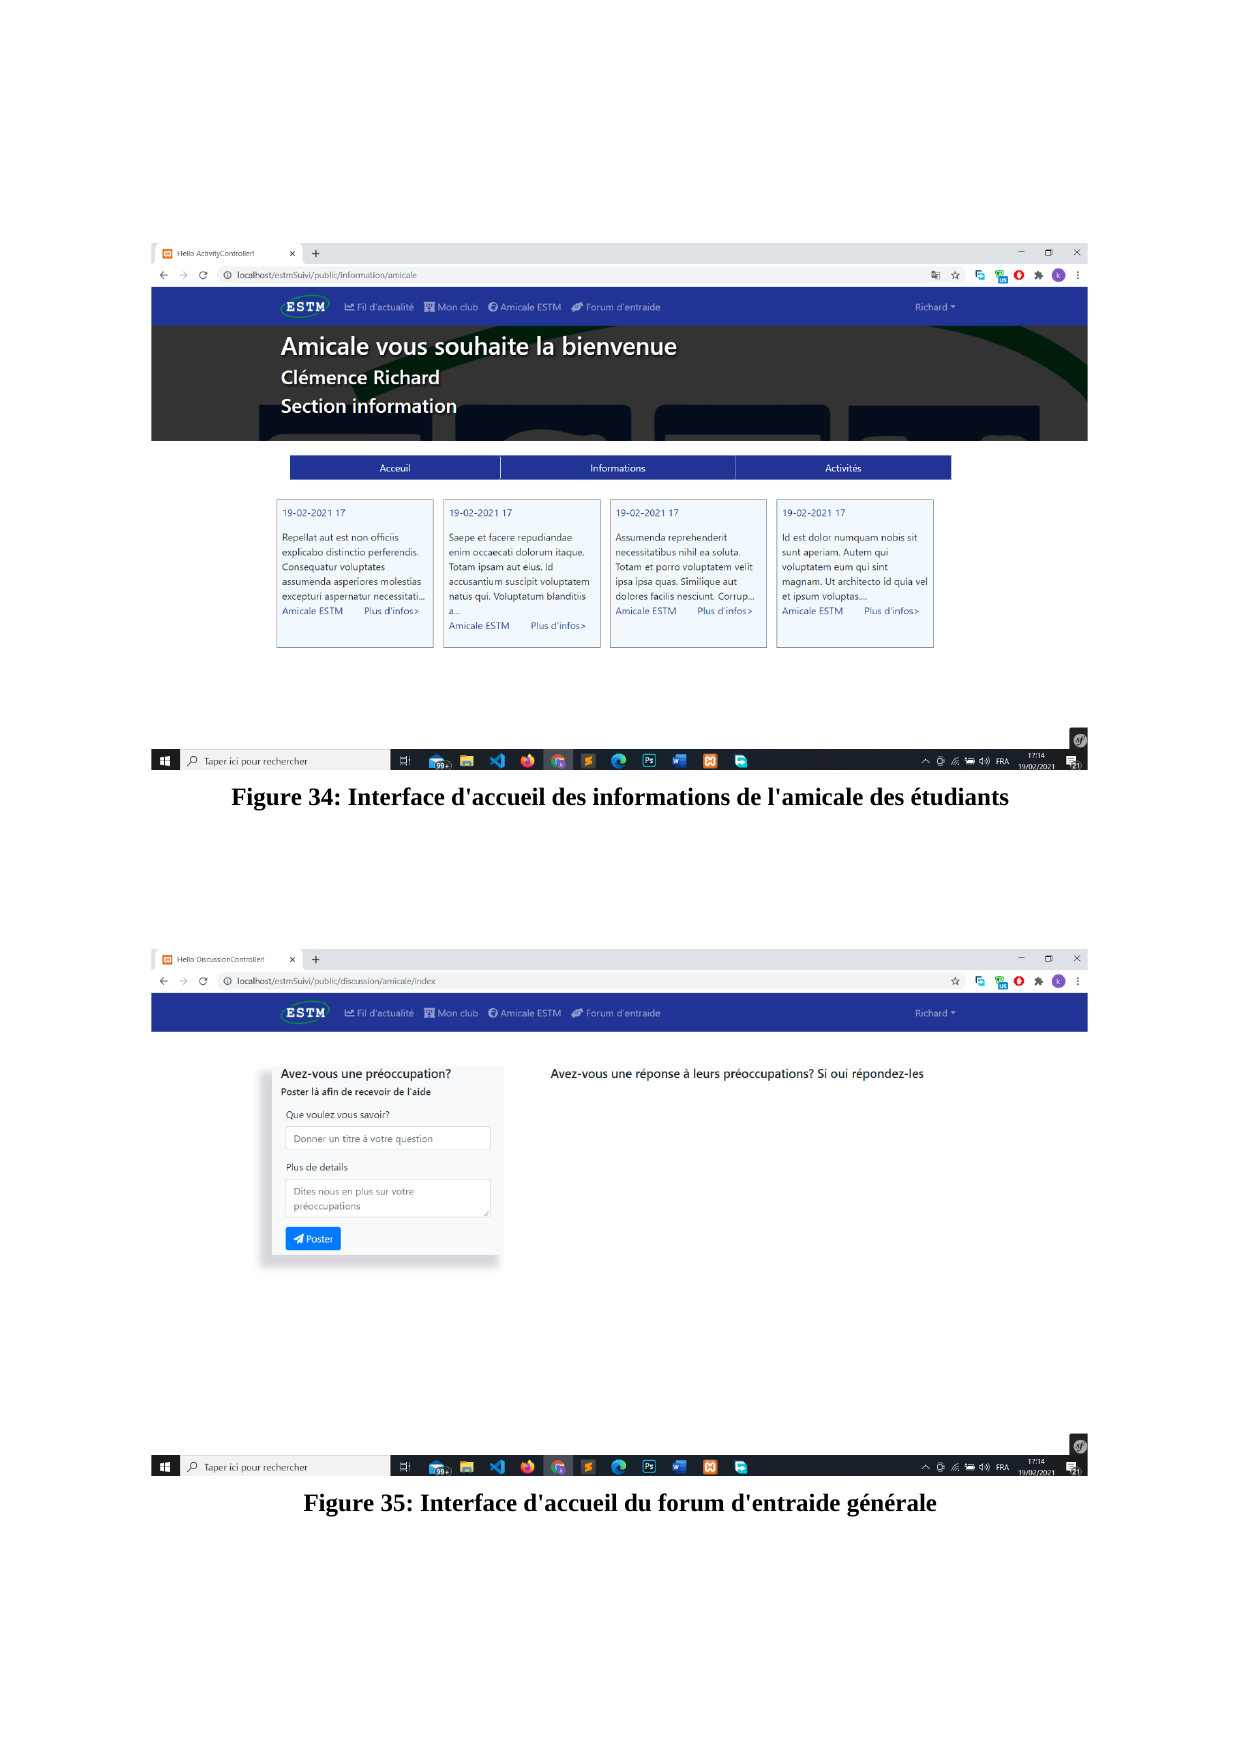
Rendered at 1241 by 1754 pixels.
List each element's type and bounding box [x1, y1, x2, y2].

picture [150, 949, 1087, 1475]
picture [150, 243, 1087, 769]
